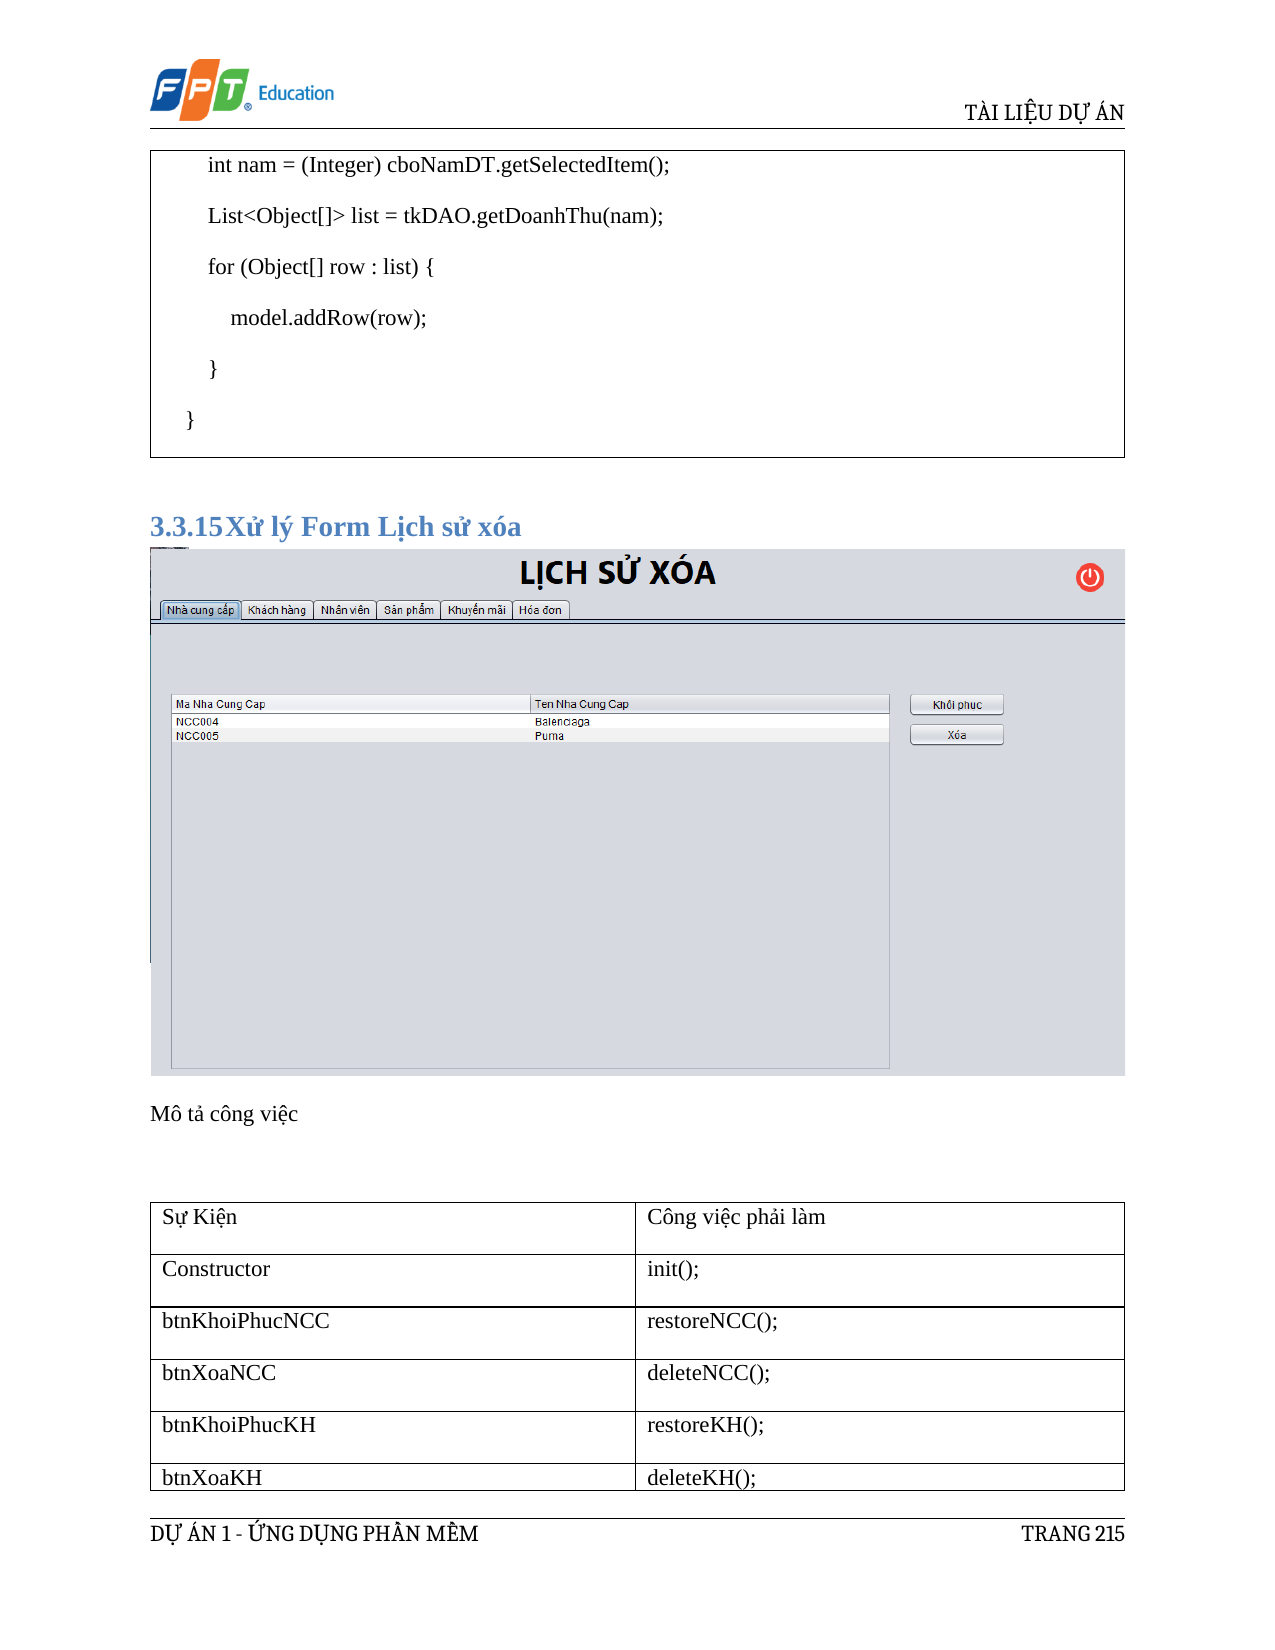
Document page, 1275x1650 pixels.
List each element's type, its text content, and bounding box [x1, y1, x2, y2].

text Mô tả công việc [150, 1100, 1125, 1126]
table_cell restoreNCC(); [636, 1308, 1124, 1358]
table_header Sự Kiện [151, 1203, 635, 1254]
picture [150, 547, 1125, 1076]
table_cell init(); [636, 1255, 1124, 1306]
table_cell deleteKH(); [636, 1464, 1124, 1490]
subtitle Xử lý Form Lịch sử xóa [150, 509, 1125, 543]
table_cell Constructor [151, 1255, 635, 1306]
table_cell restoreKH(); [636, 1412, 1124, 1463]
picture [150, 59, 336, 121]
table_cell btnXoaNCC [151, 1360, 635, 1411]
table_header Công việc phải làm [636, 1203, 1124, 1254]
table_cell btnXoaKH [151, 1464, 635, 1490]
table_cell btnKhoiPhucNCC [151, 1308, 635, 1358]
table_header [151, 151, 1124, 457]
table_cell btnKhoiPhucKH [151, 1412, 635, 1463]
table_cell deleteNCC(); [636, 1360, 1124, 1411]
